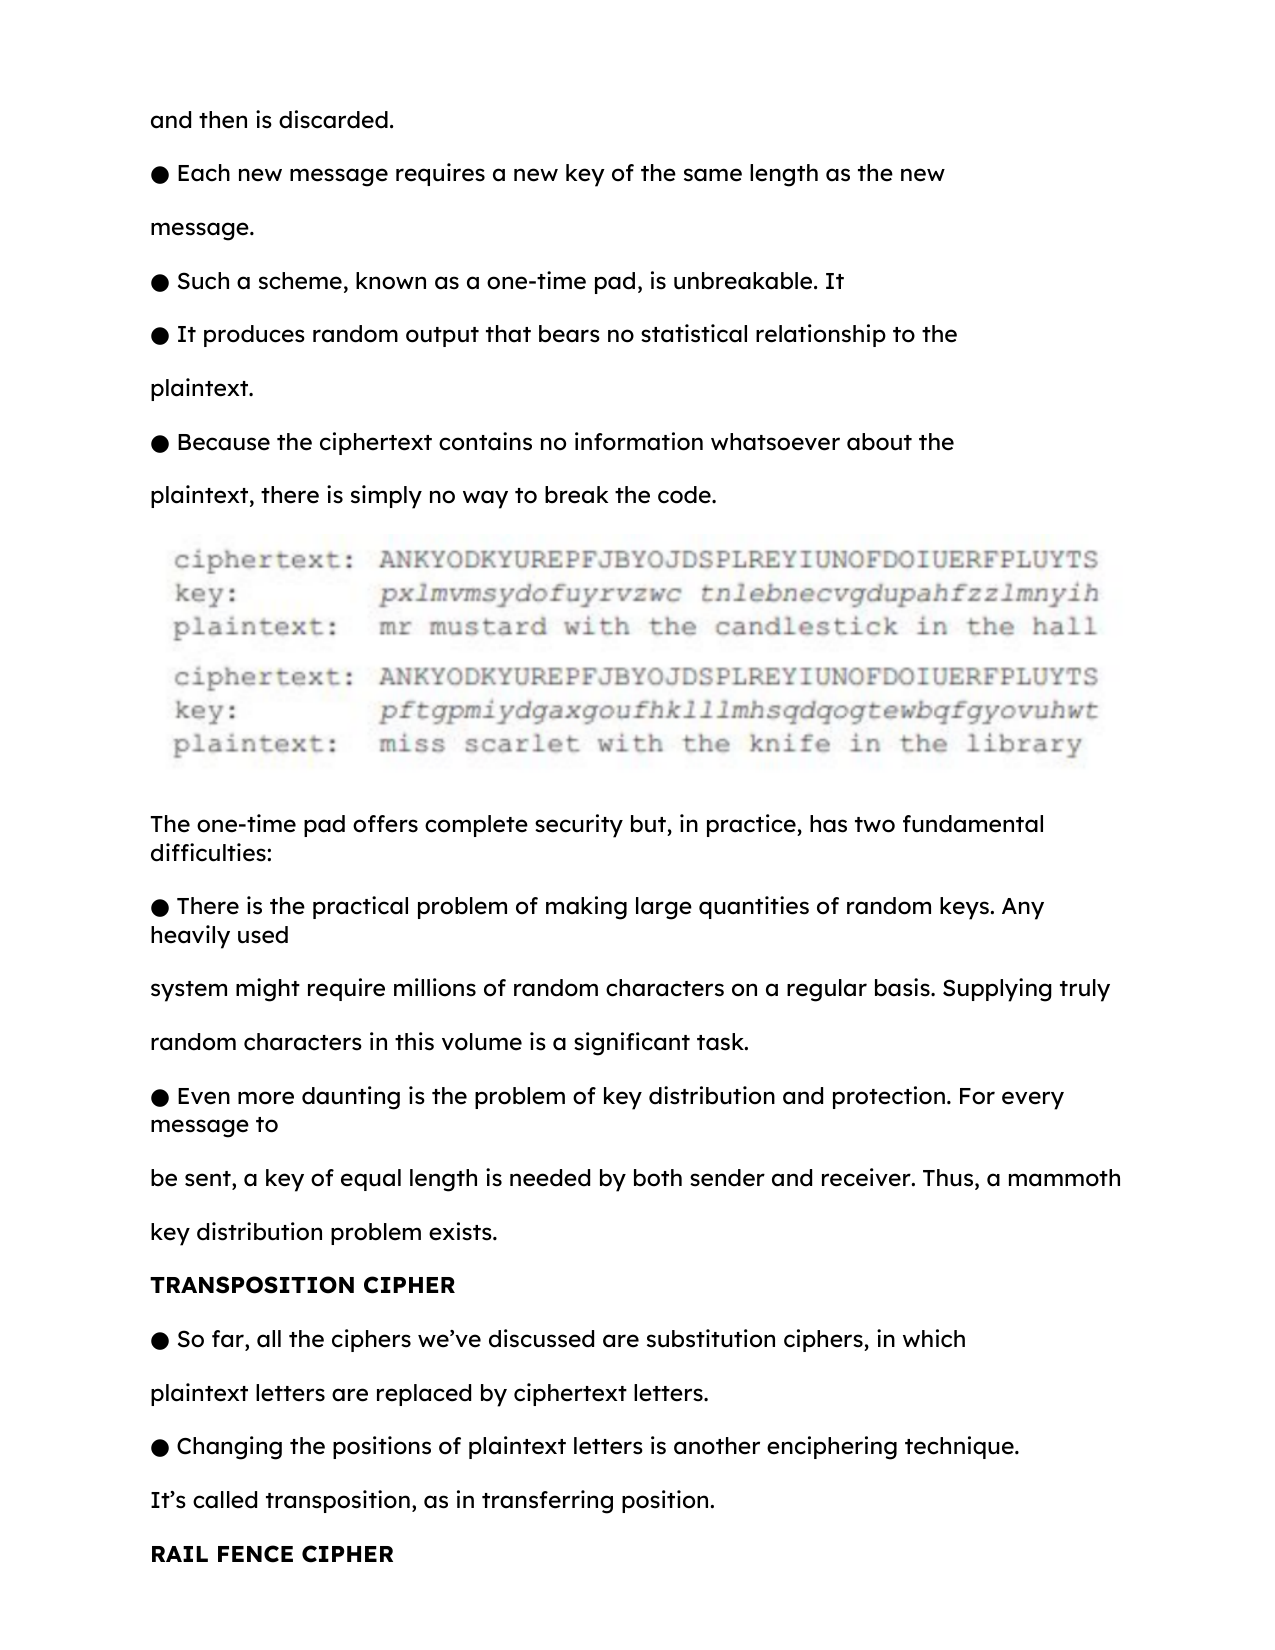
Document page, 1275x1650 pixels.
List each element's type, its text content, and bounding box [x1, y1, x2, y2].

text plaintext letters are replaced by ciphertext letters. [150, 1378, 1125, 1407]
text key distribution problem exists. [150, 1217, 1125, 1246]
text ● So far, all the ciphers we’ve discussed are substitution ciphers, in which [150, 1324, 1125, 1353]
text plaintext, there is simply no way to break the code. [150, 481, 1125, 509]
text The one-time pad offers complete security but, in practice, has two fundamental difficulties: [150, 810, 1125, 867]
picture [150, 534, 1125, 810]
text and then is discarded. [150, 105, 1125, 134]
text ● Changing the positions of plaintext letters is another enciphering technique. [150, 1432, 1125, 1460]
text ● There is the practical problem of making large quantities of random keys. Any heavily used [150, 892, 1125, 949]
text plaintext. [150, 373, 1125, 402]
text ● Because the ciphertext contains no information whatsoever about the [150, 427, 1125, 456]
text ● It produces random output that bears no statistical relationship to the [150, 320, 1125, 348]
text RAIL FENCE CIPHER [150, 1539, 1125, 1568]
text ● Such a scheme, known as a one-time pad, is unbreakable. It [150, 266, 1125, 295]
text be sent, a key of equal length is needed by both sender and receiver. Thus, a mammoth [150, 1163, 1125, 1192]
text ● Even more daunting is the problem of key distribution and protection. For every message to [150, 1081, 1125, 1138]
text message. [150, 212, 1125, 241]
text random characters in this volume is a significant task. [150, 1028, 1125, 1056]
text TRANSPOSITION CIPHER [150, 1271, 1125, 1299]
text system might require millions of random characters on a regular basis. Supplying truly [150, 974, 1125, 1003]
text ● Each new message requires a new key of the same length as the new [150, 159, 1125, 187]
text It’s called transposition, as in transferring position. [150, 1485, 1125, 1514]
